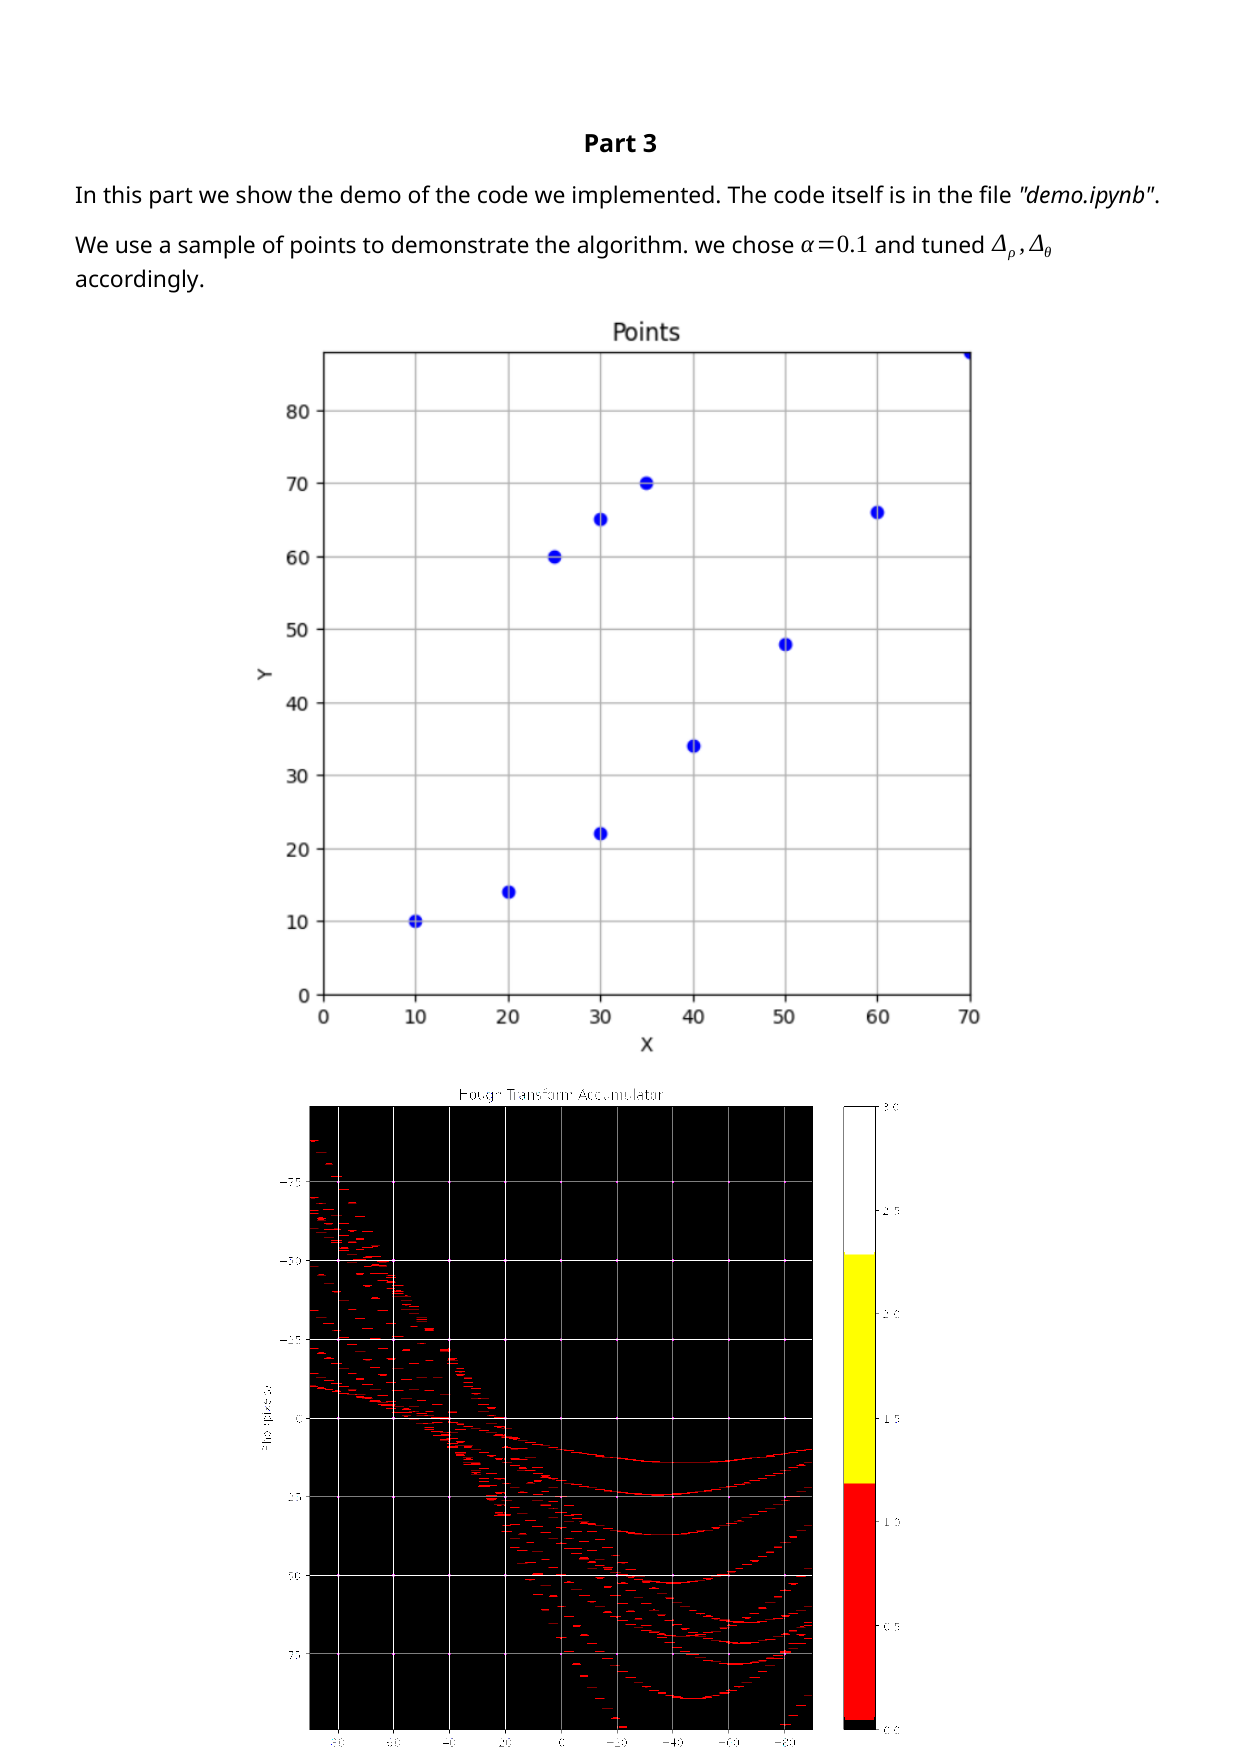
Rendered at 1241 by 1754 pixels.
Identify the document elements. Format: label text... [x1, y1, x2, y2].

text In this part we show the demo of the code we implemented. The code itself is in the file "demo.ipynb". [75, 179, 1165, 210]
text Part 3 [75, 125, 1165, 159]
text We use a sample of points to demonstrate the algorithm. we chose and tuned accordingly. [75, 229, 1165, 294]
picture [254, 1080, 908, 1754]
picture [245, 313, 995, 1067]
